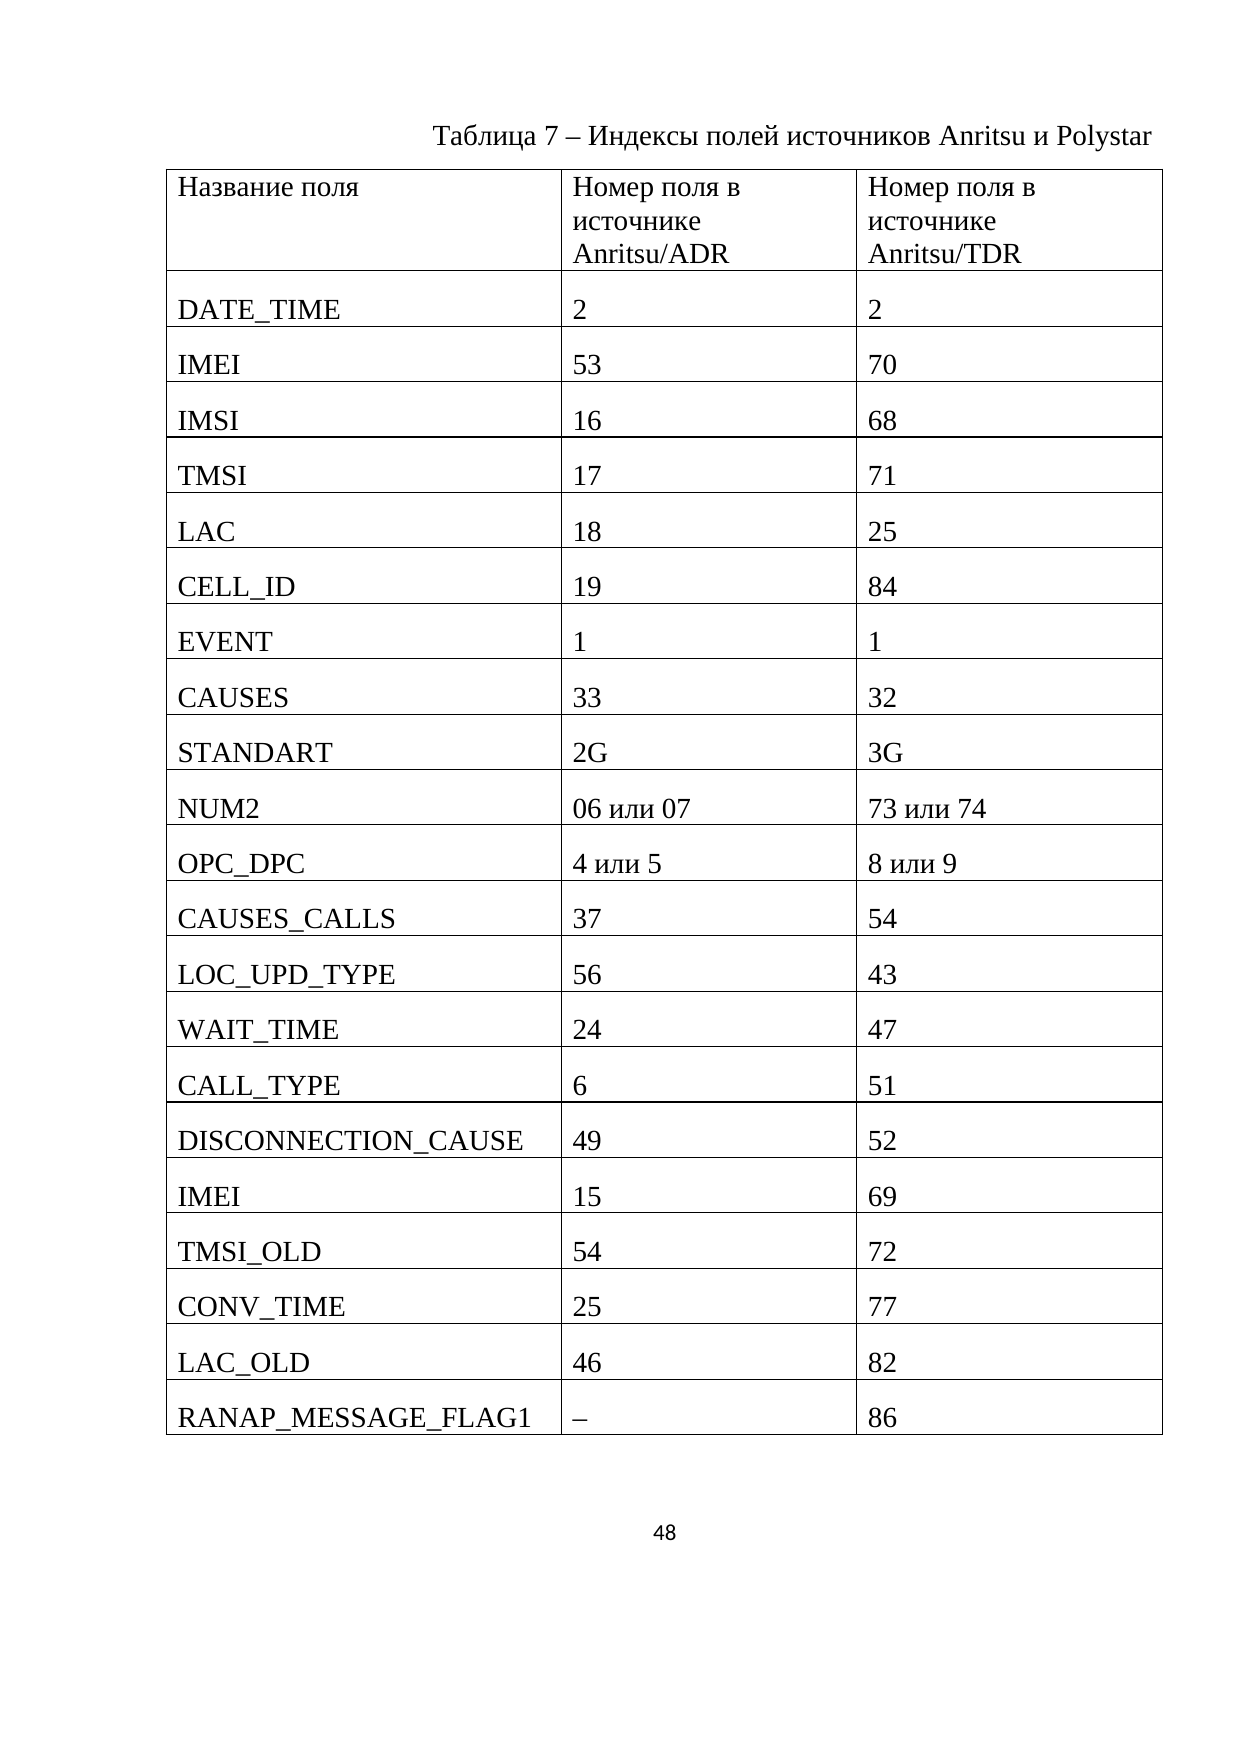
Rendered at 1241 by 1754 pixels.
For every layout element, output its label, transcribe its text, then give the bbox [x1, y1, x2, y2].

table_cell 15 [562, 1158, 856, 1212]
table_cell EVENT [167, 604, 561, 658]
text Таблица 7 – Индексы полей источников Anritsu и Polystar [177, 118, 1152, 152]
table_cell LAC [167, 493, 561, 547]
table_cell IMSI [167, 382, 561, 436]
table_cell NUM2 [167, 770, 561, 824]
table_cell CONV_TIME [167, 1269, 561, 1323]
table_cell 8 или 9 [857, 825, 1162, 880]
table_cell 84 [857, 548, 1162, 603]
table_cell DATE_TIME [167, 271, 561, 326]
table_cell 32 [857, 659, 1162, 713]
table_cell 54 [857, 881, 1162, 935]
table_cell 82 [857, 1324, 1162, 1378]
table_cell CELL_ID [167, 548, 561, 603]
table_cell 47 [857, 992, 1162, 1046]
table_cell CAUSES [167, 659, 561, 713]
table_cell 77 [857, 1269, 1162, 1323]
table_cell 68 [857, 382, 1162, 436]
table_header Номер поля в источнике Anritsu/TDR [857, 170, 1162, 270]
table_cell 73 или 74 [857, 770, 1162, 824]
table_cell 25 [857, 493, 1162, 547]
table_cell CAUSES_CALLS [167, 881, 561, 935]
table_cell 86 [857, 1380, 1162, 1434]
table_cell LOC_UPD_TYPE [167, 936, 561, 991]
table_cell 69 [857, 1158, 1162, 1212]
table_cell TMSI_OLD [167, 1213, 561, 1268]
table_header Название поля [167, 170, 561, 270]
table_cell 33 [562, 659, 856, 713]
table_cell 37 [562, 881, 856, 935]
table_cell 72 [857, 1213, 1162, 1268]
table_cell 19 [562, 548, 856, 603]
table_cell 49 [562, 1103, 856, 1157]
table_cell 4 или 5 [562, 825, 856, 880]
table_cell 2G [562, 715, 856, 769]
table_cell 54 [562, 1213, 856, 1268]
table_cell WAIT_TIME [167, 992, 561, 1046]
table_cell 56 [562, 936, 856, 991]
table_cell TMSI [167, 438, 561, 492]
table_header Номер поля в источнике Anritsu/ADR [562, 170, 856, 270]
table_cell 18 [562, 493, 856, 547]
table_cell 25 [562, 1269, 856, 1323]
table_cell 1 [562, 604, 856, 658]
table_cell 53 [562, 327, 856, 381]
table_cell 51 [857, 1047, 1162, 1101]
table_cell 06 или 07 [562, 770, 856, 824]
table_cell STANDART [167, 715, 561, 769]
table_cell 52 [857, 1103, 1162, 1157]
table_cell 2 [562, 271, 856, 326]
table_cell 16 [562, 382, 856, 436]
table_cell 71 [857, 438, 1162, 492]
table_cell IMEI [167, 1158, 561, 1212]
table_cell 2 [857, 271, 1162, 326]
table_cell 17 [562, 438, 856, 492]
table_cell 6 [562, 1047, 856, 1101]
table_cell CALL_TYPE [167, 1047, 561, 1101]
table_cell RANAP_MESSAGE_FLAG1 [167, 1380, 561, 1434]
table_cell 3G [857, 715, 1162, 769]
table_cell LAC_OLD [167, 1324, 561, 1378]
table_cell OPC_DPC [167, 825, 561, 880]
table_cell IMEI [167, 327, 561, 381]
table_cell 46 [562, 1324, 856, 1378]
table_cell DISCONNECTION_CAUSE [167, 1103, 561, 1157]
table_cell 70 [857, 327, 1162, 381]
table_cell – [562, 1380, 856, 1434]
table_cell 43 [857, 936, 1162, 991]
table_cell 1 [857, 604, 1162, 658]
table_cell 24 [562, 992, 856, 1046]
